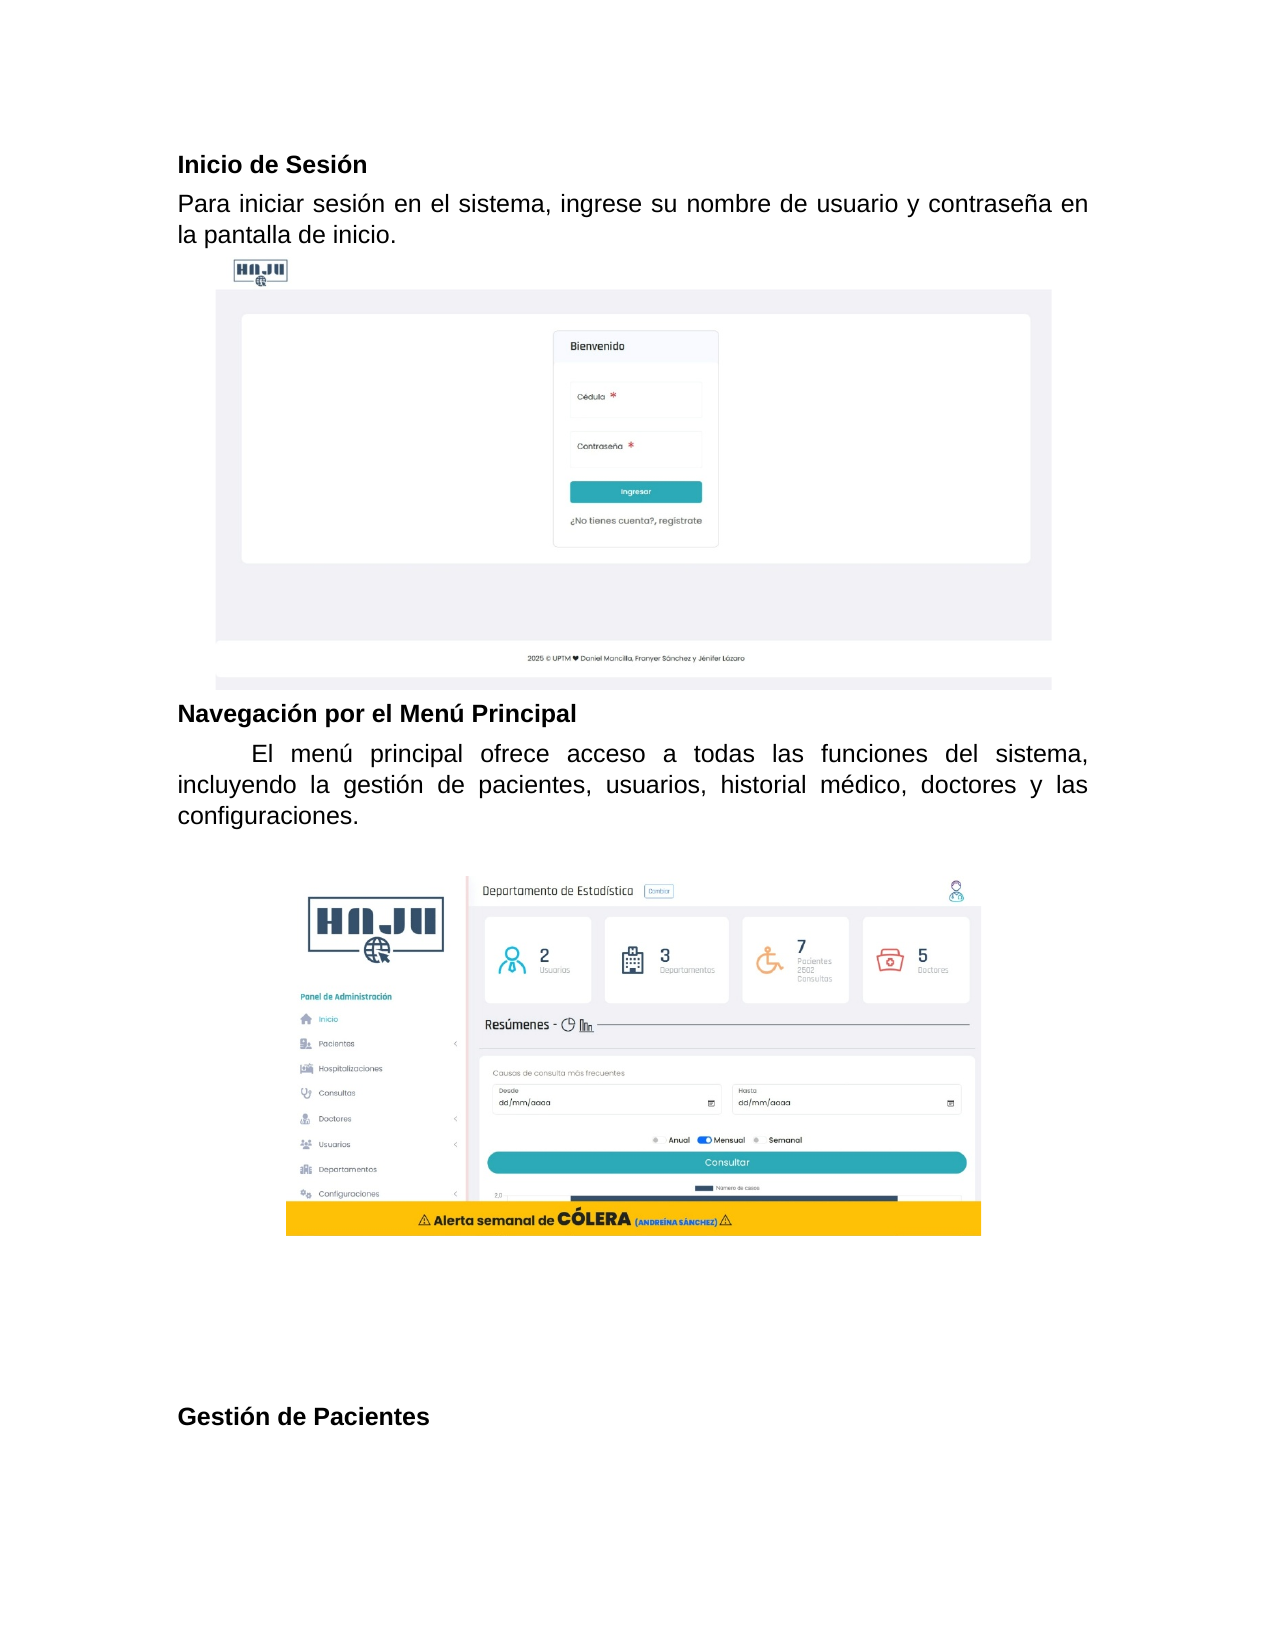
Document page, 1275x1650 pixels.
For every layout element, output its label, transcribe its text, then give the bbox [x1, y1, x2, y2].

text Inicio de Sesión [177, 148, 1090, 179]
picture [215, 257, 1052, 690]
picture [286, 876, 982, 1236]
text Gestión de Pacientes [177, 1399, 1090, 1431]
text Para iniciar sesión en el sistema, ingrese su nombre de usuario y contraseña en la pantalla de inicio. [177, 187, 1090, 249]
text Navegación por el Menú Principal [177, 697, 1090, 728]
text El menú principal ofrece acceso a todas las funciones del sistema, incluyendo la gestión de pacientes, usuarios, historial médico, doctores y las configuraciones. [177, 736, 1090, 830]
